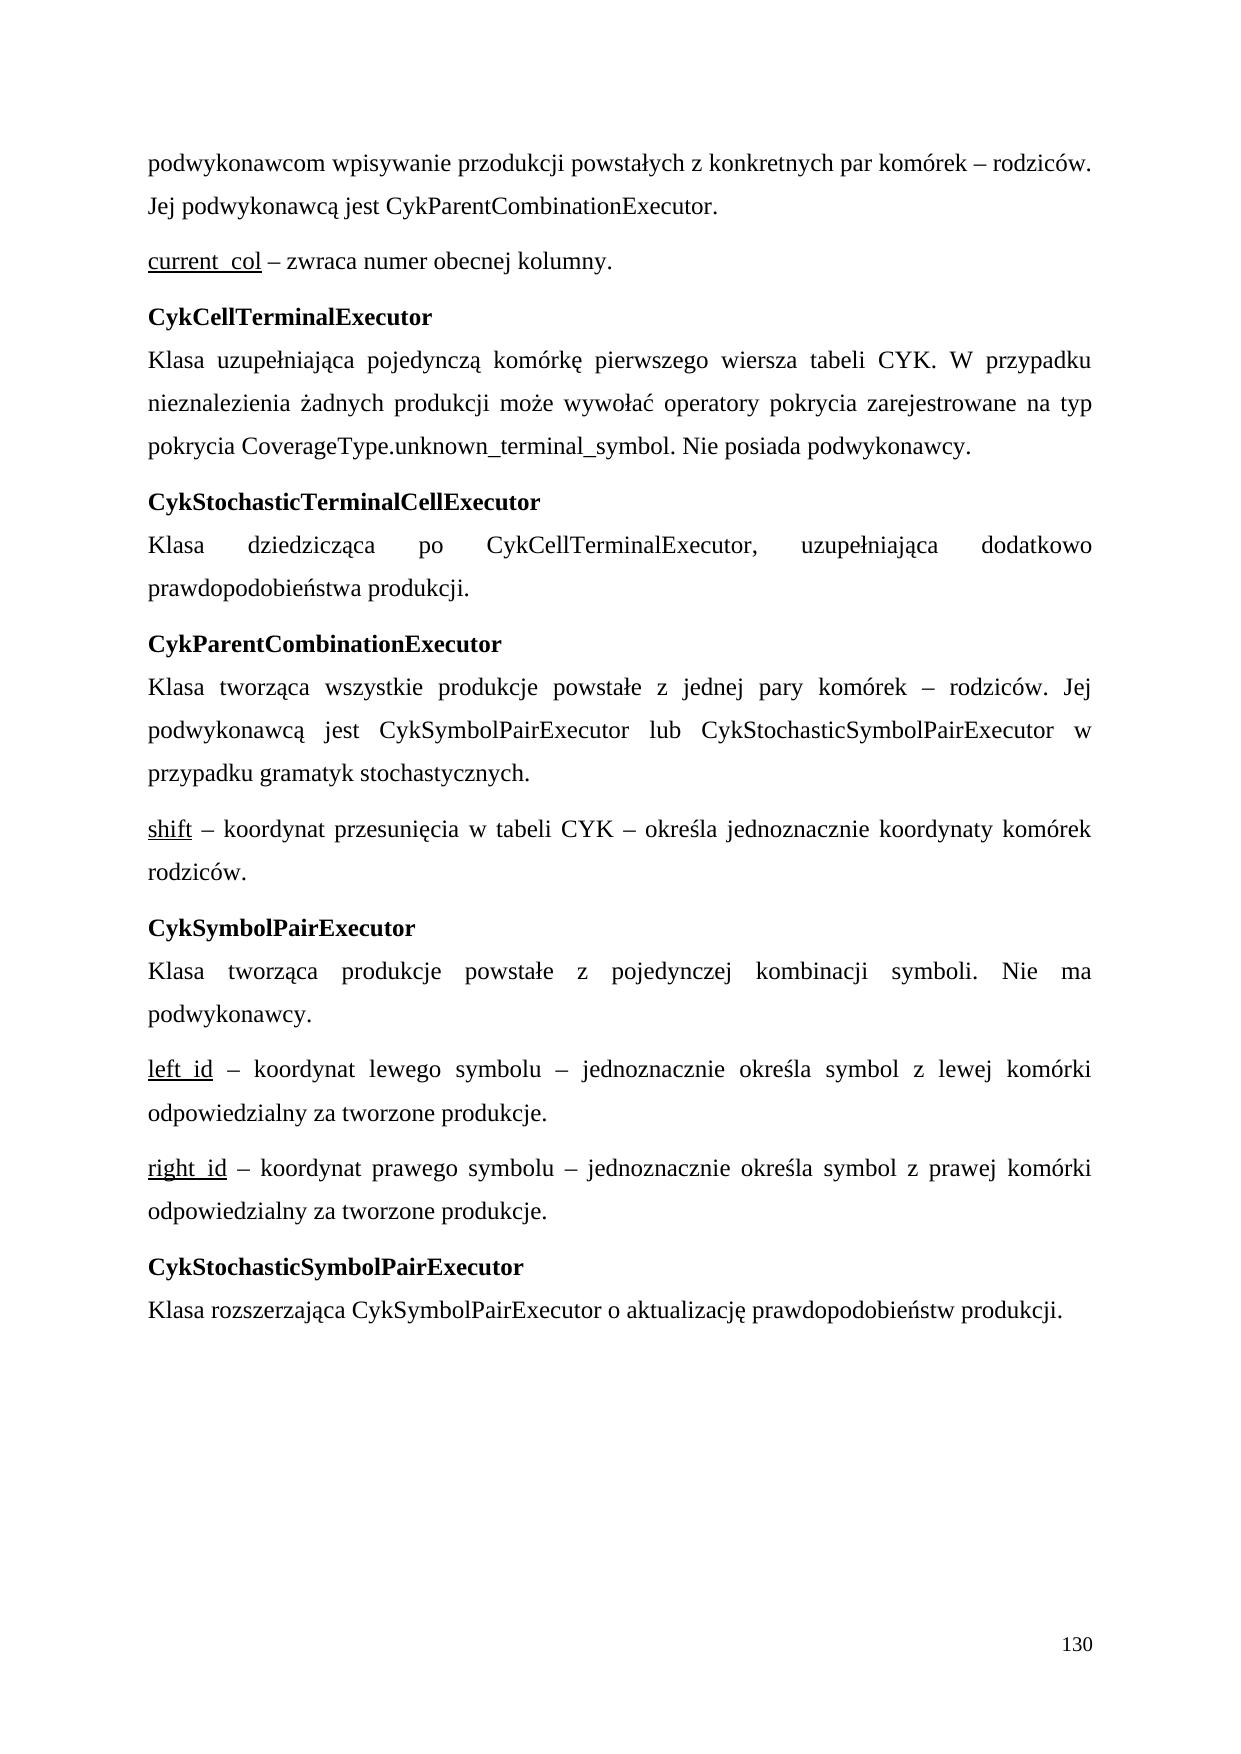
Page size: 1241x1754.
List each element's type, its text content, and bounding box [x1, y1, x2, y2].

text CykCellTerminalExecutor [148, 302, 1093, 331]
text Klasa dziedzicząca po CykCellTerminalExecutor, uzupełniająca dodatkowo prawdopodobieństwa produkcji. [148, 530, 1093, 602]
text CykParentCombinationExecutor [148, 629, 1093, 658]
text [148, 148, 1093, 219]
text CykSymbolPairExecutor [148, 913, 1093, 941]
text CykStochasticSymbolPairExecutor [148, 1252, 1093, 1281]
text Klasa tworząca wszystkie produkcje powstałe z jednej pary komórek – rodziców. Jej podwykonawcą jest CykSymbolPairExecutor lub CykStochasticSymbolPairExecutor w przypadku gramatyk stochastycznych. [148, 672, 1093, 787]
text right_id – koordynat prawego symbolu – jednoznacznie określa symbol z prawej komórki odpowiedzialny za tworzone produkcje. [148, 1153, 1093, 1225]
text shift – koordynat przesunięcia w tabeli CYK – określa jednoznacznie koordynaty komórek rodziców. [148, 814, 1093, 886]
text CykStochasticTerminalCellExecutor [148, 487, 1093, 516]
text current_col – zwraca numer obecnej kolumny. [148, 246, 1093, 275]
text Klasa uzupełniająca pojedynczą komórkę pierwszego wiersza tabeli CYK. W przypadku nieznalezienia żadnych produkcji może wywołać operatory pokrycia zarejestrowane na typ pokrycia CoverageType.unknown_terminal_symbol. Nie posiada podwykonawcy. [148, 345, 1093, 460]
text left_id – koordynat lewego symbolu – jednoznacznie określa symbol z lewej komórki odpowiedzialny za tworzone produkcje. [148, 1054, 1093, 1126]
text Klasa rozszerzająca CykSymbolPairExecutor o aktualizację prawdopodobieństw produkcji. [148, 1295, 1093, 1324]
text Klasa tworząca produkcje powstałe z pojedynczej kombinacji symboli. Nie ma podwykonawcy. [148, 956, 1093, 1028]
